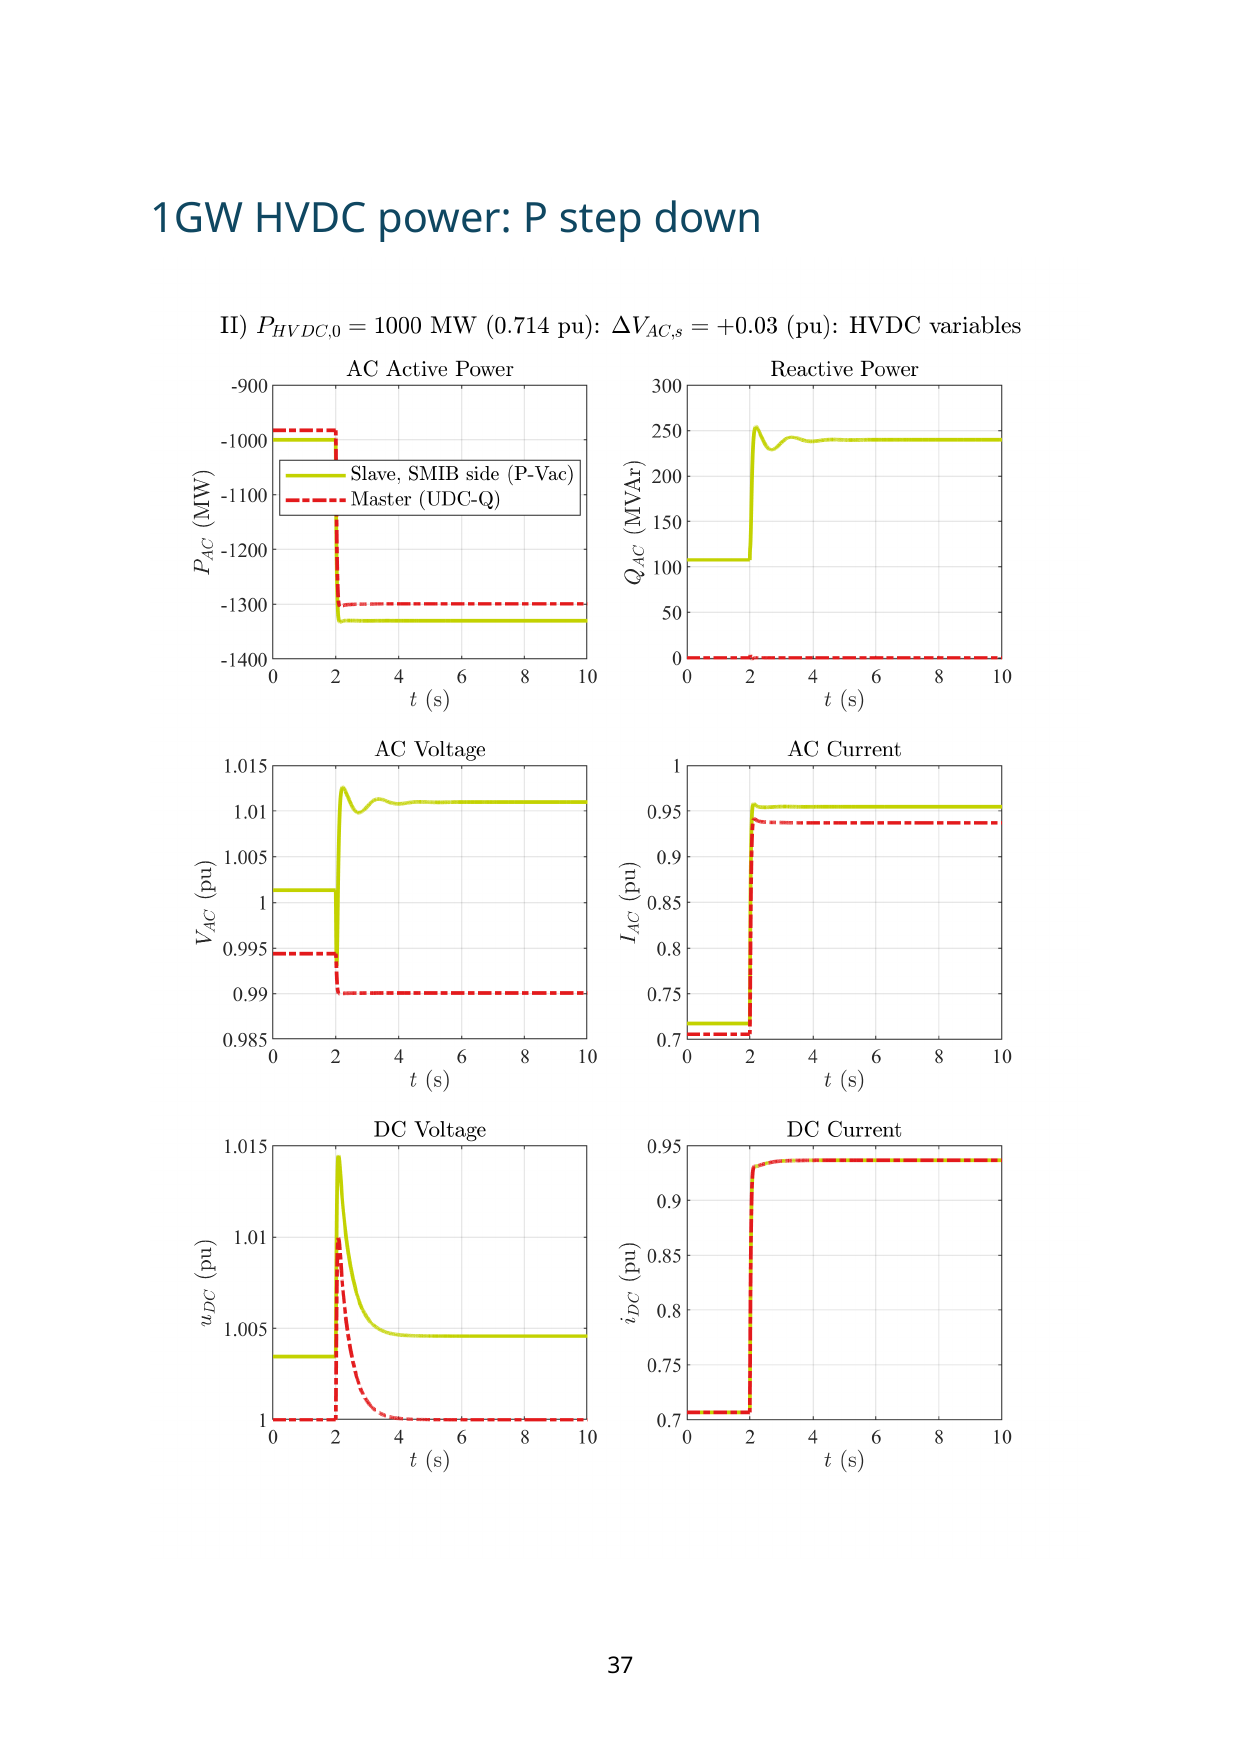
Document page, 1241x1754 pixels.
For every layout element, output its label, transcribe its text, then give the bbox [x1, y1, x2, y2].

subtitle 1GW HVDC power: P step down [150, 187, 1090, 244]
picture [150, 257, 1091, 1559]
